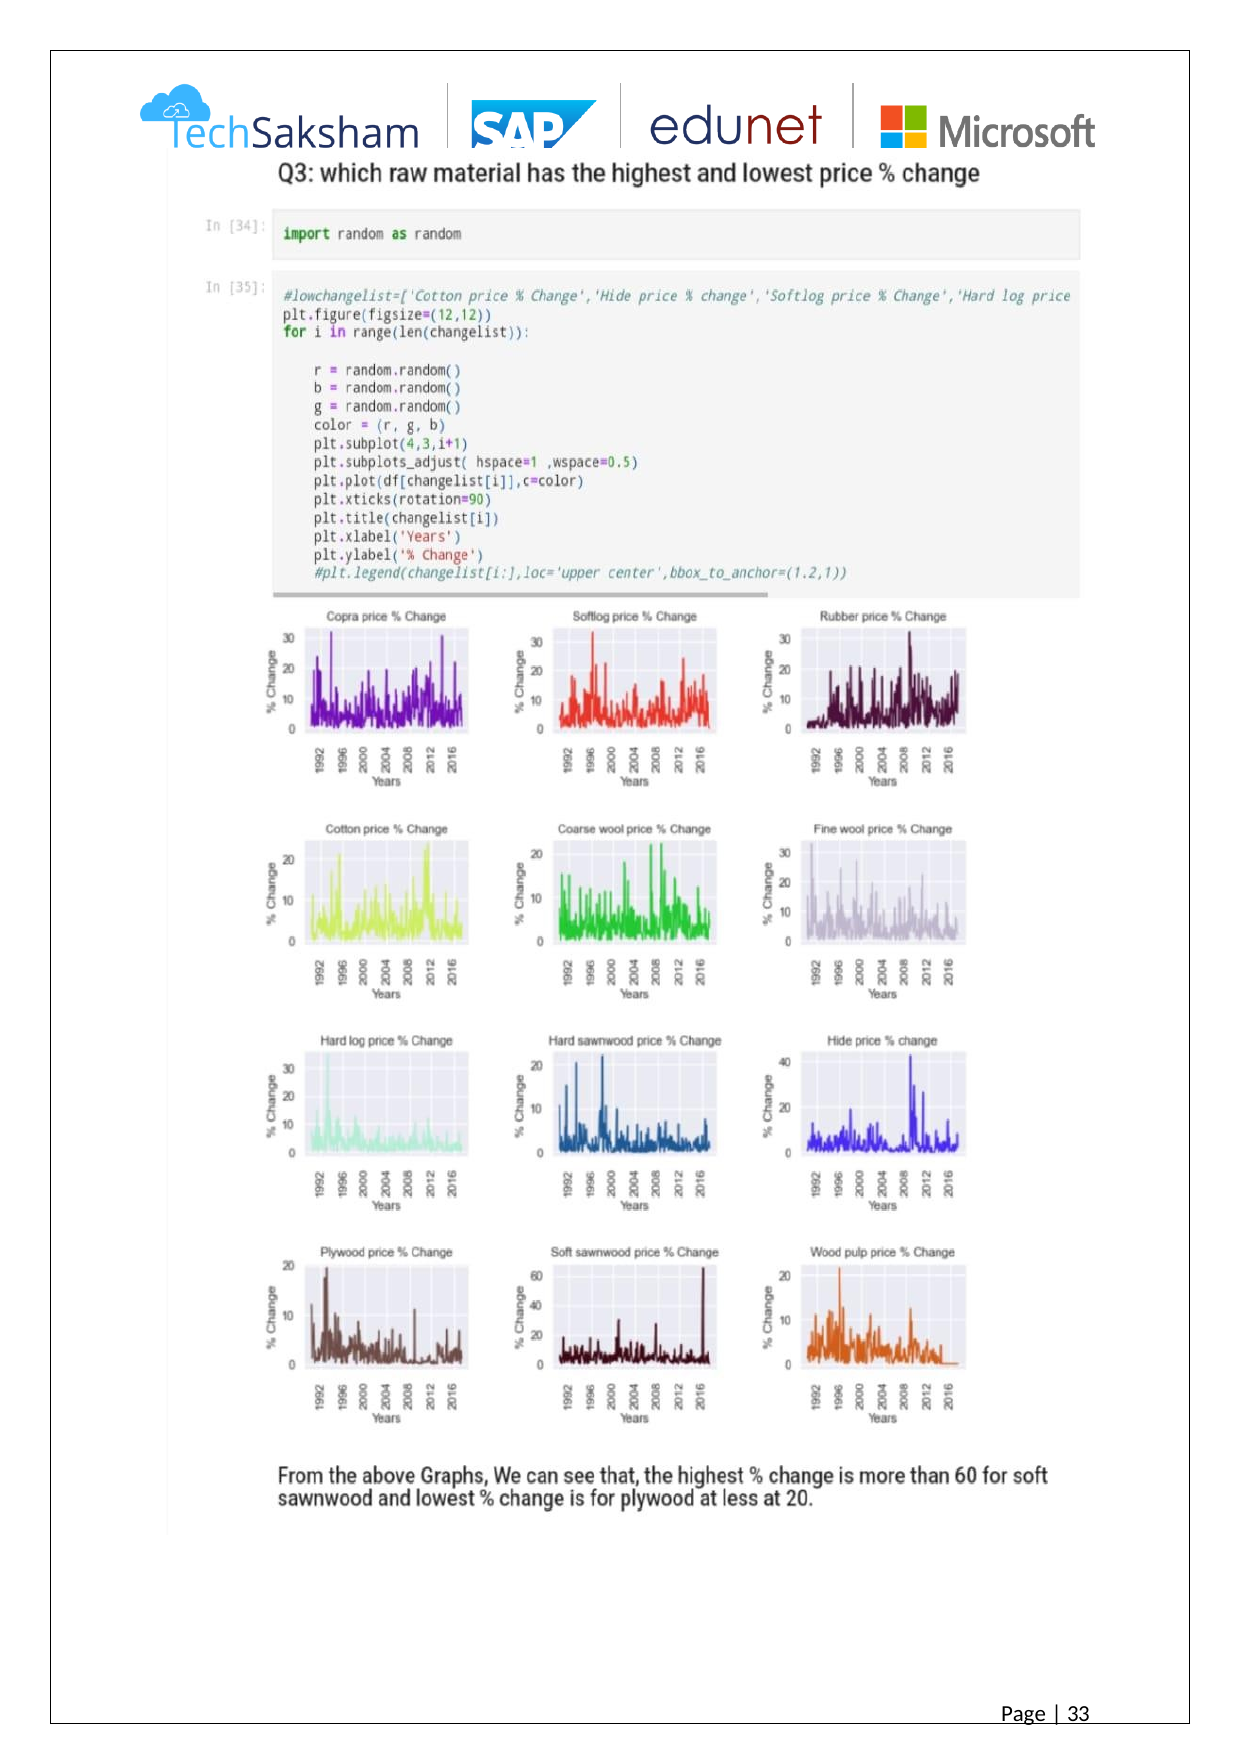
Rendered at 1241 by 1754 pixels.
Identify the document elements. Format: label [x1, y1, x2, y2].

picture [139, 83, 1119, 1535]
